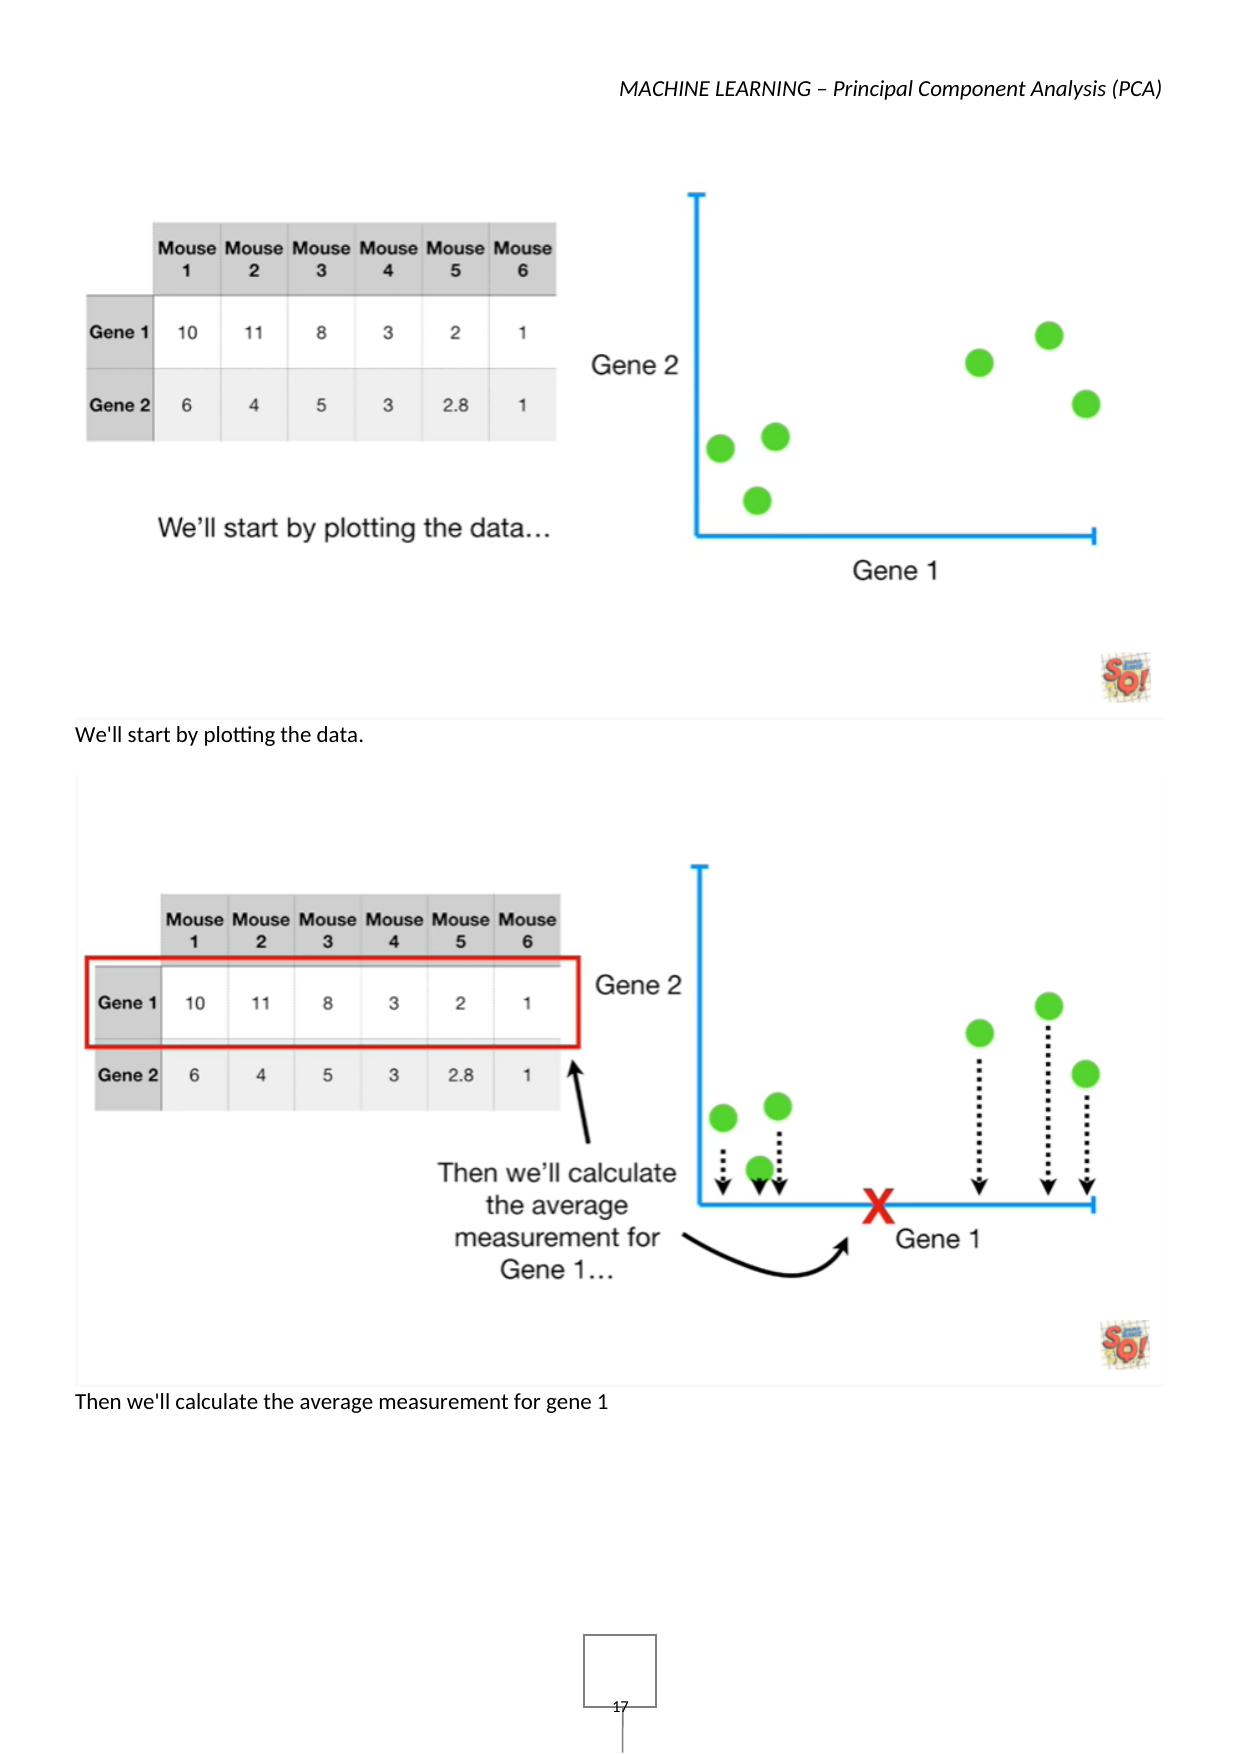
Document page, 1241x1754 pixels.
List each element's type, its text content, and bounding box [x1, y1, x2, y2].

picture [75, 101, 1166, 720]
text We'll start by plotting the data. [75, 720, 1165, 748]
picture [75, 775, 1166, 1387]
text Then we'll calculate the average measurement for gene 1 [75, 1387, 1165, 1415]
